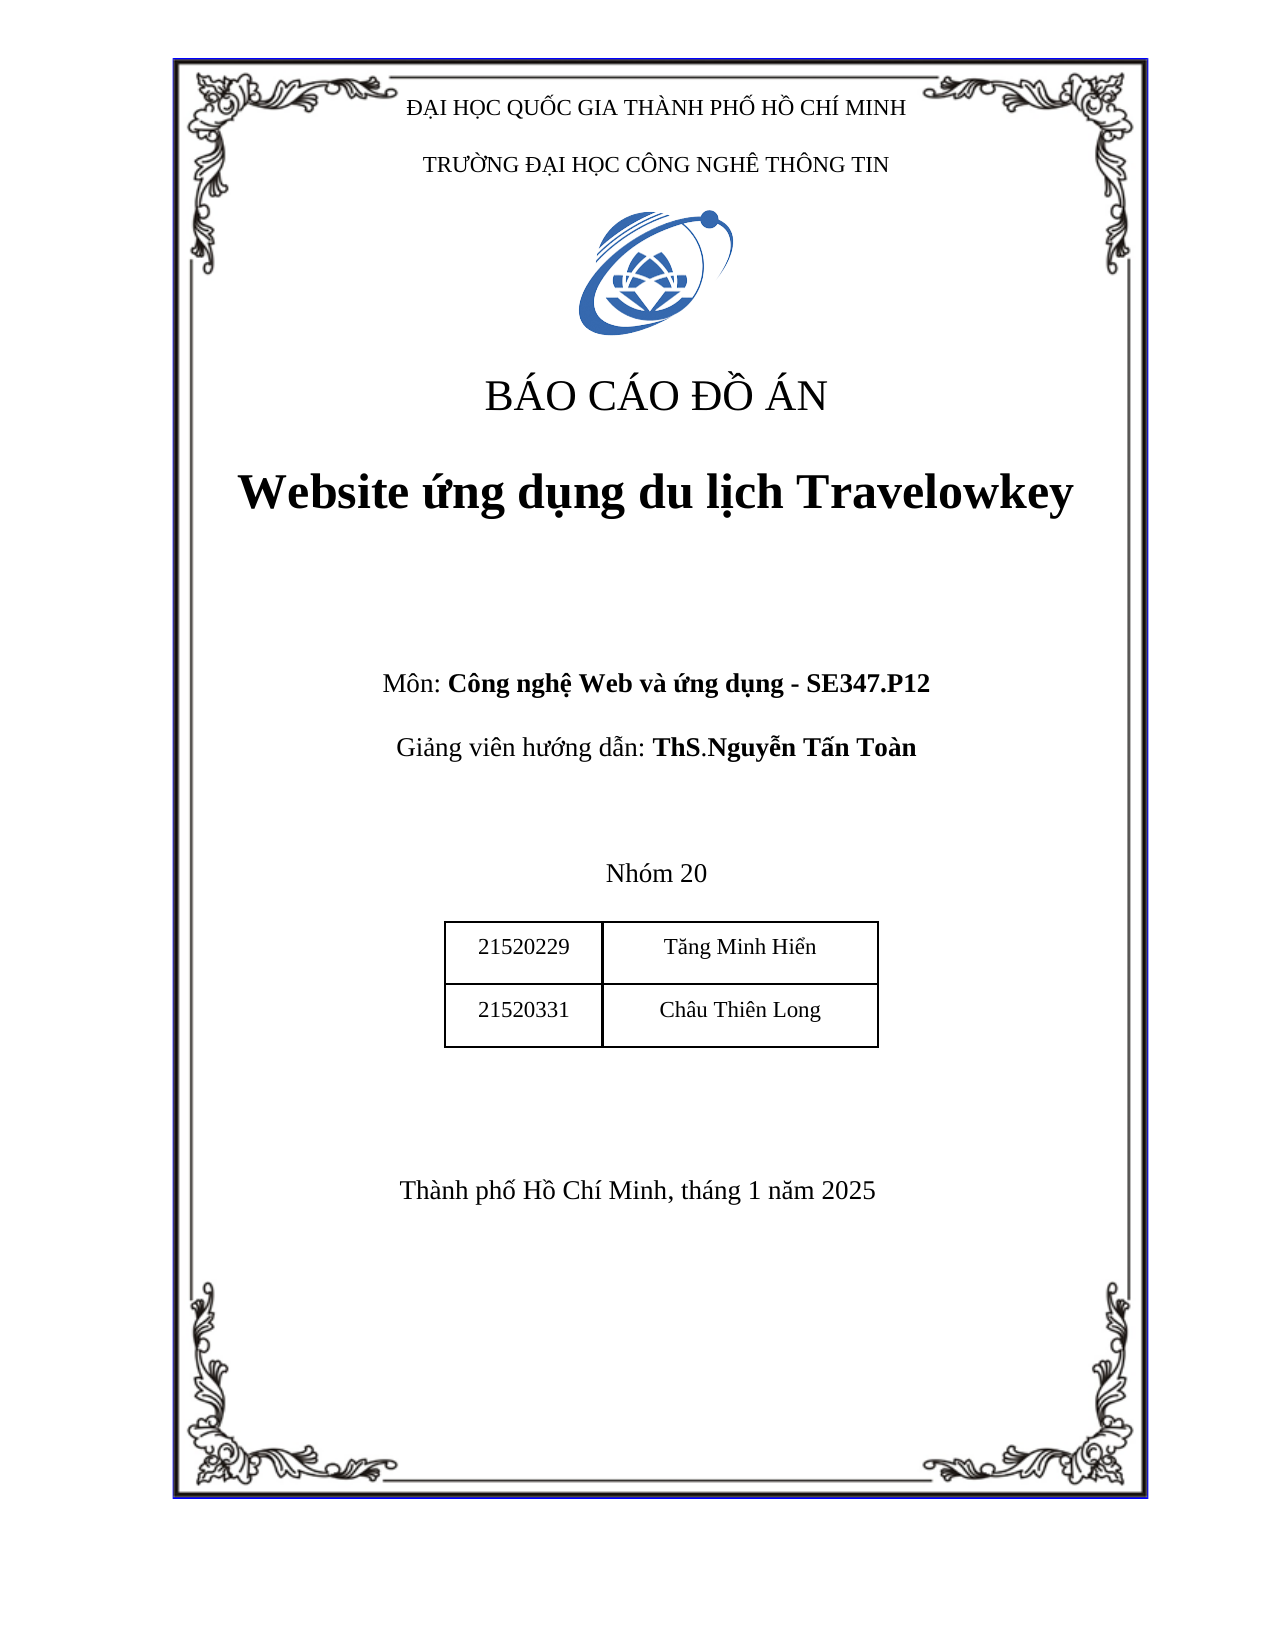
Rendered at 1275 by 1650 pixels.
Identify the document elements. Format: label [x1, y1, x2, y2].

picture [172, 58, 1149, 1499]
